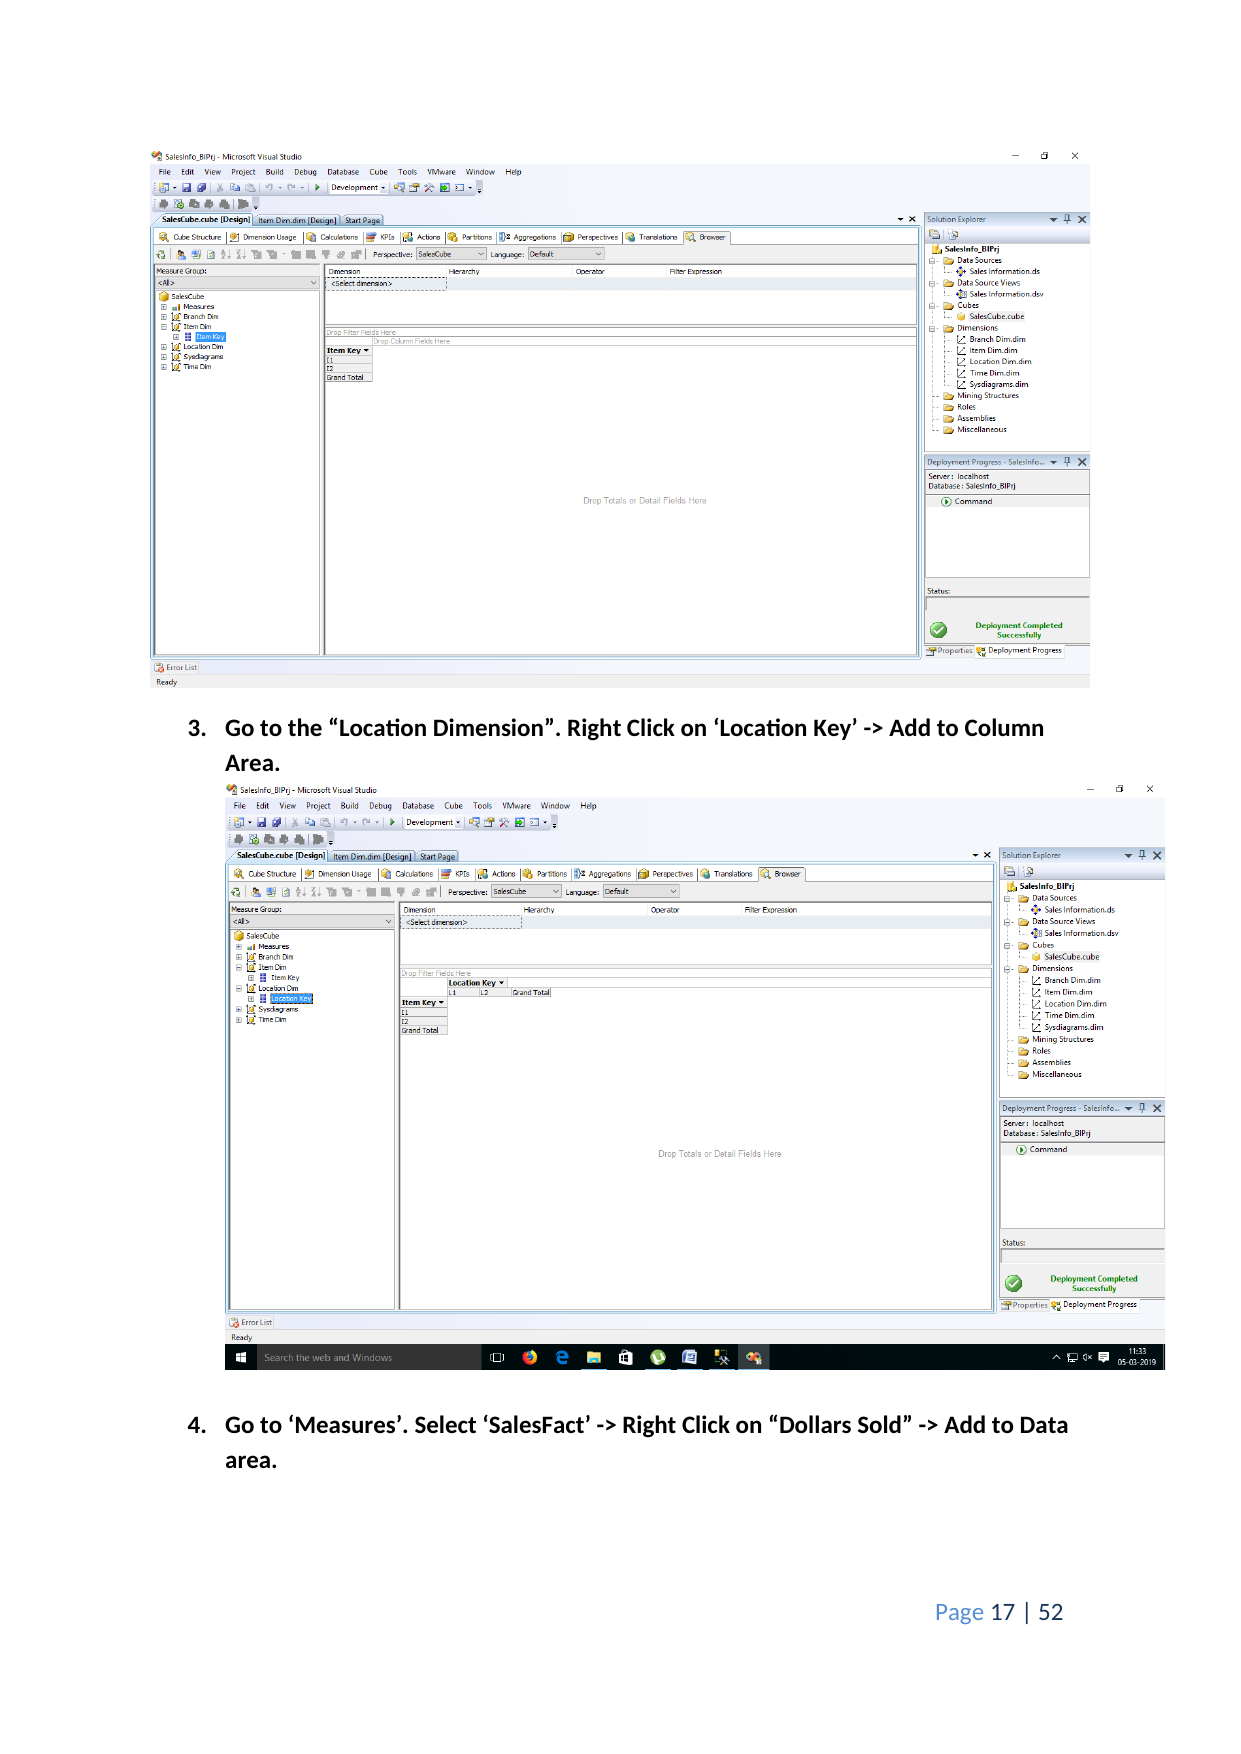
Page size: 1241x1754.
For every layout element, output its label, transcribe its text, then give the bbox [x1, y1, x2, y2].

picture [225, 782, 1166, 1370]
list Go to the “Location Dimension”. Right Click on ‘Location Key’ -> Add to Column Area. [187, 712, 1090, 778]
picture [150, 150, 1091, 688]
list Go to ‘Measures’. Select ‘SalesFact’ -> Right Click on “Dollars Sold” -> Add to Data area. [187, 1409, 1090, 1475]
